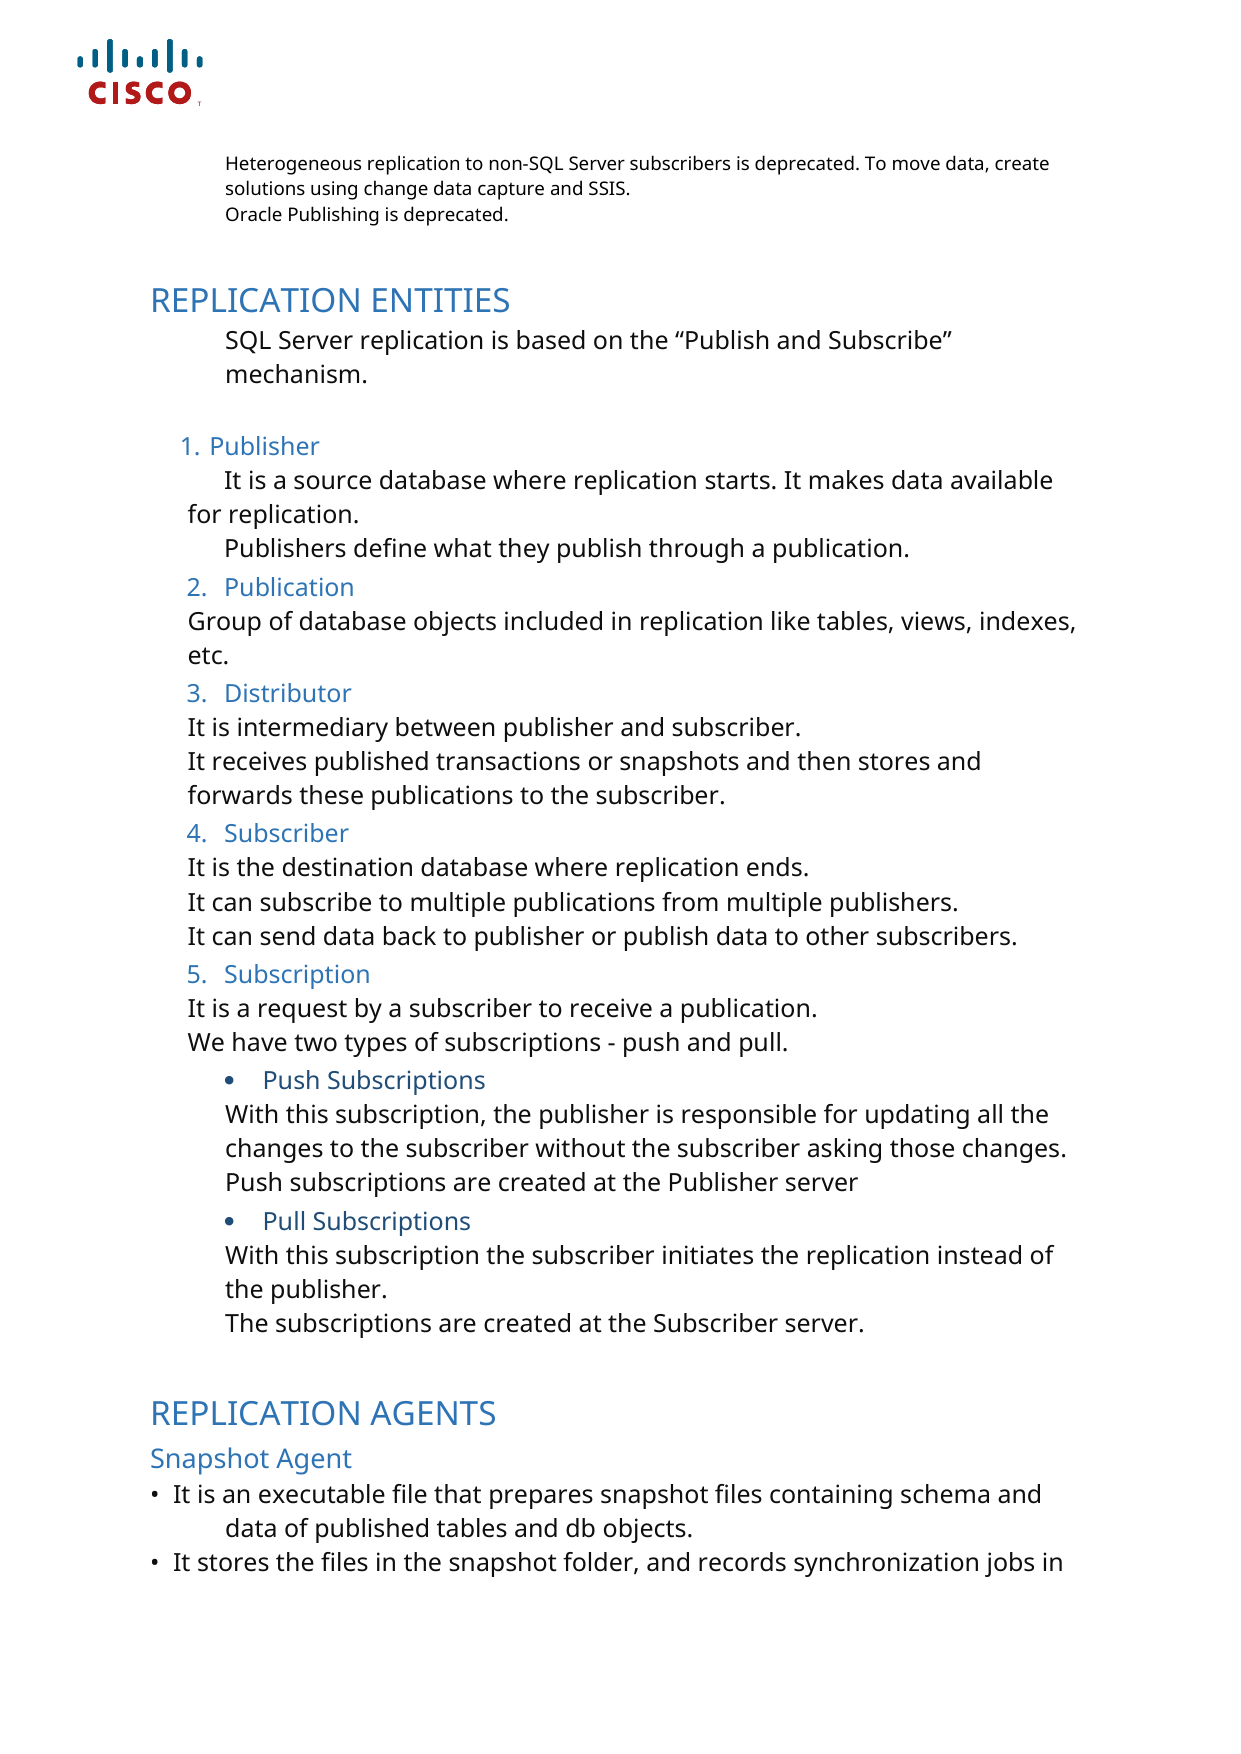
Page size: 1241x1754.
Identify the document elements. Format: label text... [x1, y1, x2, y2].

subtitle Subscription [186, 956, 1090, 991]
subtitle REPLICATION ENTITIES [150, 277, 1090, 322]
subtitle REPLICATION AGENTS [150, 1390, 1090, 1435]
text It can send data back to publisher or publish data to other subscribers. [187, 918, 1090, 952]
text Push subscriptions are created at the Publisher server [225, 1165, 1090, 1199]
text It is the destination database where replication ends. [187, 850, 1090, 884]
text It is intermediary between publisher and subscriber. [187, 710, 1090, 744]
text SQL Server replication is based on the “Publish and Subscribe” mechanism. [225, 322, 1090, 391]
text With this subscription, the publisher is responsible for updating all the changes to the subscriber without the subscriber asking those changes. [225, 1097, 1090, 1165]
text It receives published transactions or snapshots and then stores and forwards these publications to the subscriber. [187, 744, 1090, 812]
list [150, 1544, 1090, 1579]
subtitle Subscriber [186, 816, 1090, 850]
text With this subscription the subscriber initiates the replication instead of the publisher. [225, 1237, 1090, 1305]
text The subscriptions are created at the Subscriber server. [225, 1305, 1090, 1339]
text It is a request by a subscriber to receive a publication. [187, 991, 1090, 1024]
list It is an executable file that prepares snapshot files containing schema and data of published tables and db objects. [150, 1476, 1090, 1544]
subtitle Publication [186, 569, 1090, 603]
subtitle Pull Subscriptions [225, 1203, 1090, 1237]
text Publishers define what they publish through a publication. [187, 531, 1090, 565]
subtitle Push Subscriptions [225, 1063, 1090, 1097]
text Group of database objects included in replication like tables, views, indexes, etc. [187, 603, 1090, 671]
subtitle Publisher [179, 429, 1090, 463]
text Oracle Publishing is deprecated. [225, 201, 1090, 227]
subtitle Snapshot Agent [150, 1439, 1090, 1476]
text It can subscribe to multiple publications from multiple publishers. [187, 884, 1090, 918]
text It is a source database where replication starts. It makes data available for replication. [187, 463, 1090, 531]
text Heterogeneous replication to non-SQL Server subscribers is deprecated. To move data, create solutions using change data capture and SSIS. [225, 150, 1090, 201]
subtitle Distributor [186, 676, 1090, 710]
text We have two types of subscriptions - push and pull. [187, 1024, 1090, 1059]
